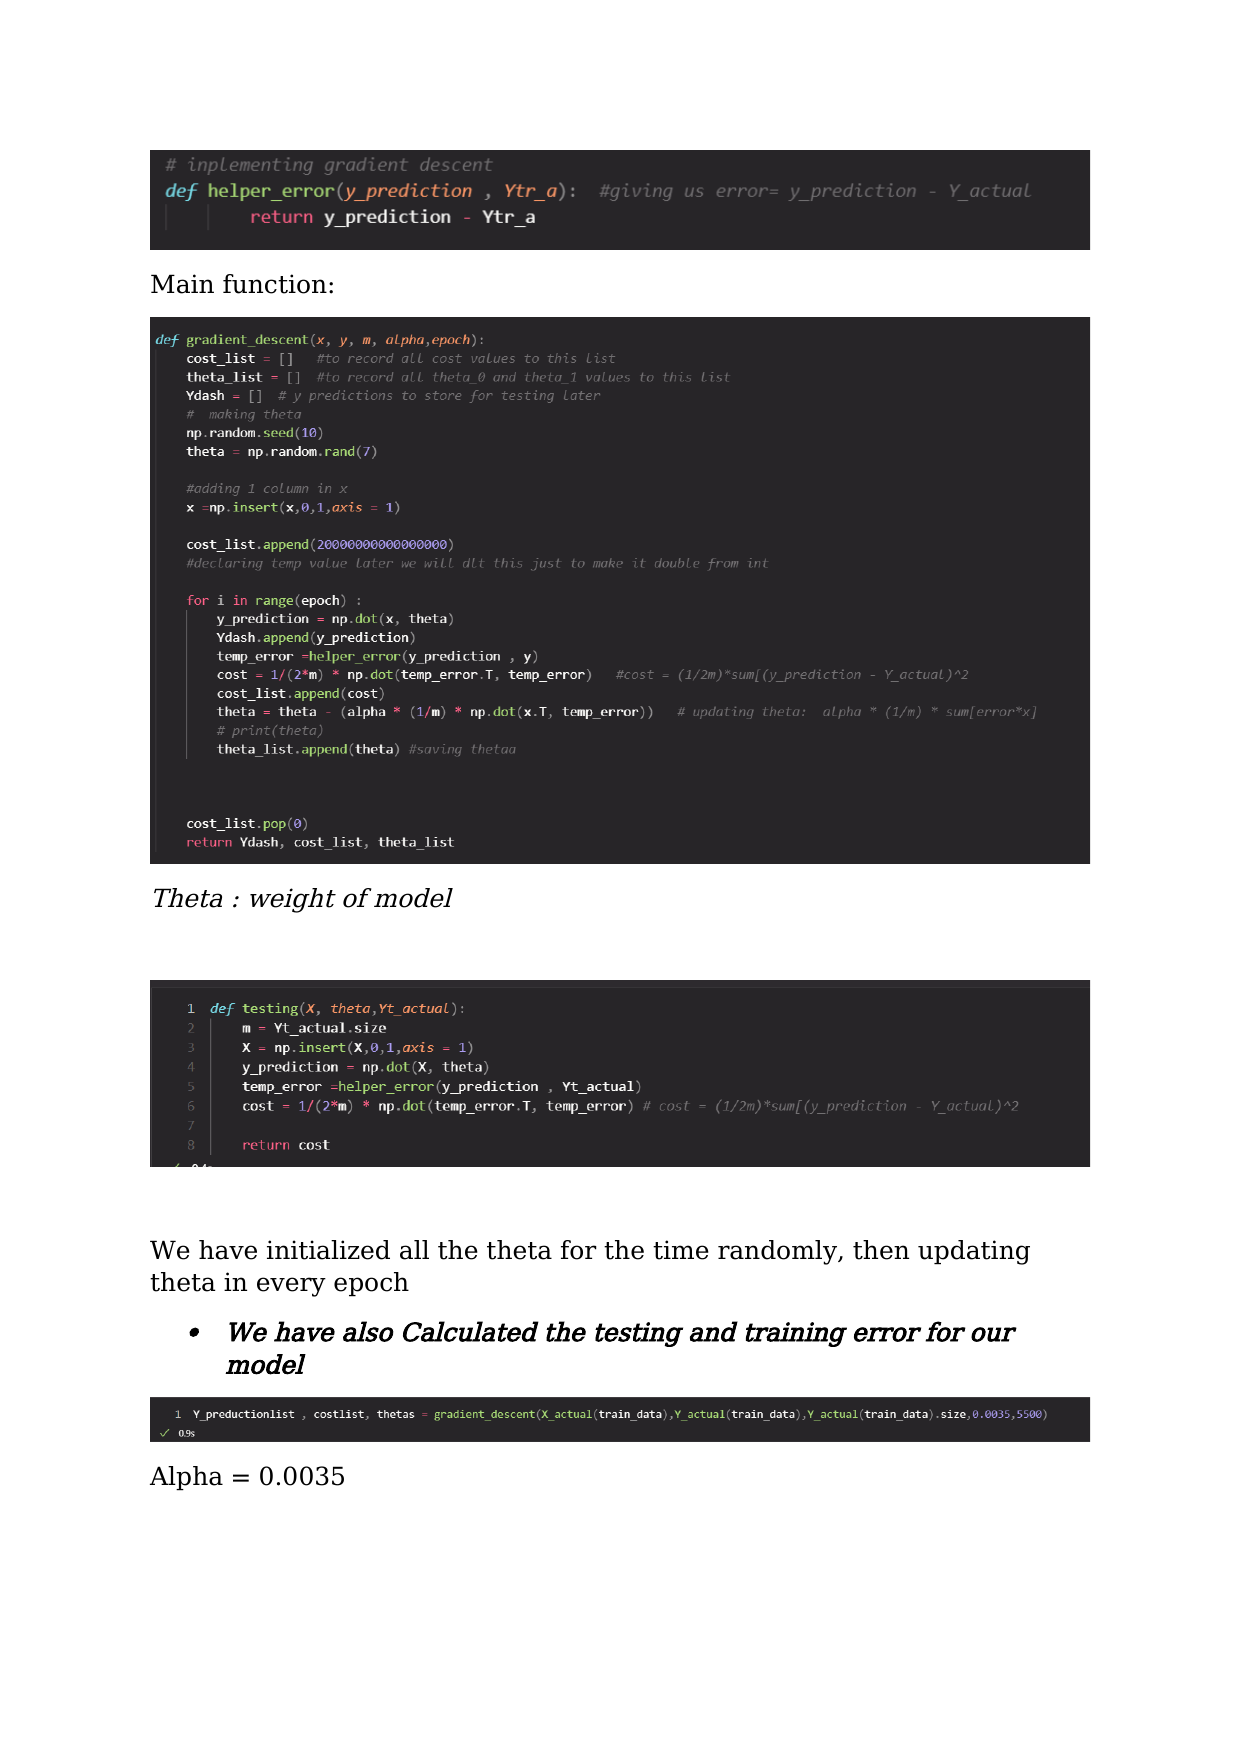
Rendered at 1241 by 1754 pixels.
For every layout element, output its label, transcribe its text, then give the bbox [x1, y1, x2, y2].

text Alpha = 0.0035 [150, 1461, 1090, 1491]
text We have initialized all the theta for the time randomly, then updating theta in every epoch [150, 1235, 1090, 1297]
text Theta : weight of model [150, 882, 1090, 912]
picture [150, 980, 1091, 1167]
picture [150, 150, 1091, 250]
text Main function: [150, 268, 1090, 298]
picture [150, 317, 1091, 864]
list We have also Calculated the testing and training error for our model [187, 1316, 1090, 1379]
picture [150, 1397, 1091, 1442]
